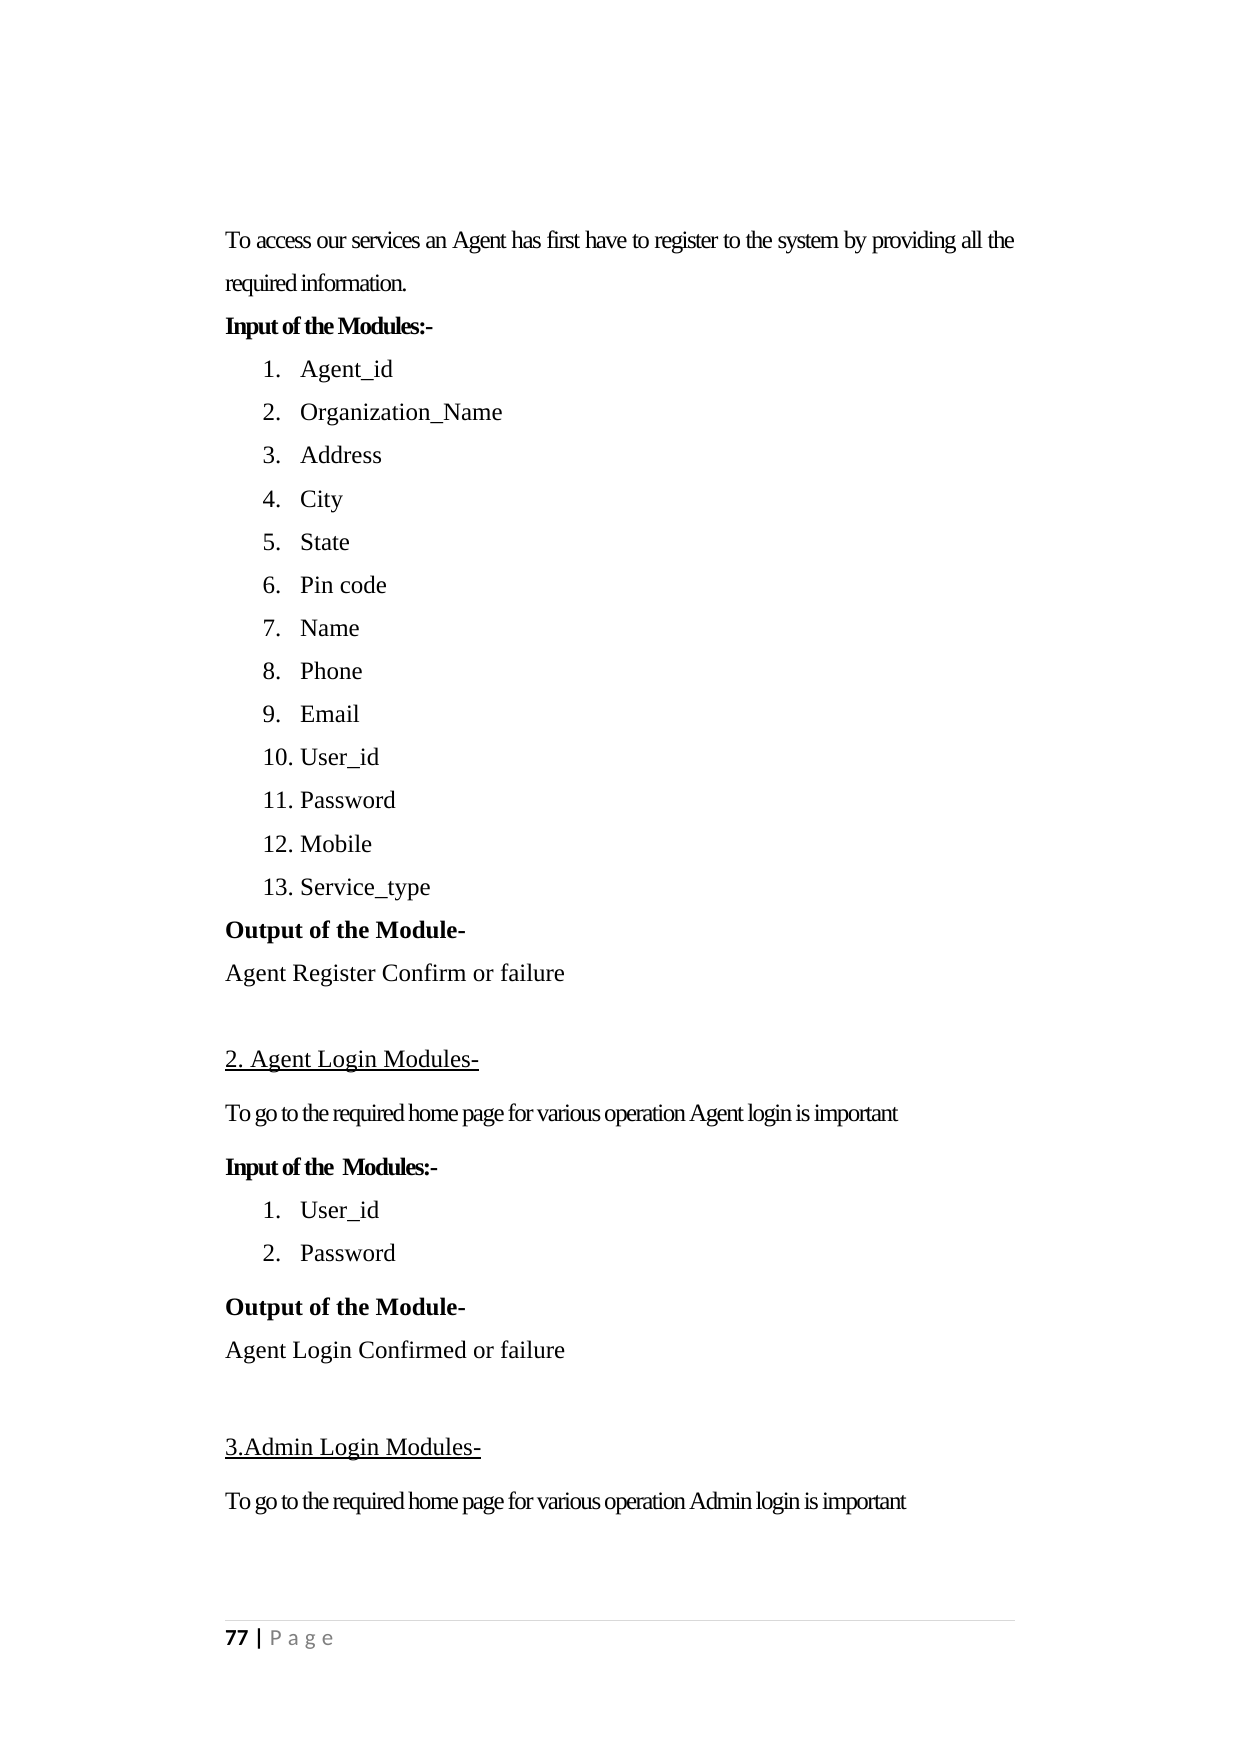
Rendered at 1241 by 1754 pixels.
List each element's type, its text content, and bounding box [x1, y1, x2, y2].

list Organization_Name [262, 397, 1015, 426]
list Address [262, 441, 1015, 469]
text Agent Login Confirmed or failure [225, 1335, 1015, 1364]
text 2. Agent Login Modules- [225, 1044, 1015, 1073]
list Password [262, 786, 1015, 814]
text 3.Admin Login Modules- [225, 1432, 1015, 1461]
list Name [262, 613, 1015, 642]
text Agent Register Confirm or failure [225, 958, 1015, 987]
list User_id [262, 742, 1015, 771]
list Service_type [262, 872, 1015, 901]
text Output of the Module- [225, 1292, 1015, 1321]
text Output of the Module- [225, 915, 1015, 944]
list Agent_id [262, 354, 1015, 383]
list Pin code [262, 570, 1015, 599]
list City [262, 484, 1015, 512]
list User_id [262, 1195, 1015, 1224]
list Password [262, 1238, 1015, 1267]
text To go to the required home page for various operation Agent login is important [225, 1098, 1015, 1127]
list Email [262, 699, 1015, 728]
text Input of the Modules:- [225, 311, 1015, 340]
list Mobile [262, 829, 1015, 857]
text To go to the required home page for various operation Admin login is important [225, 1486, 1015, 1515]
list Phone [262, 656, 1015, 685]
list State [262, 527, 1015, 556]
text To access our services an Agent has first have to register to the system by providing all the required information. [225, 225, 1015, 297]
text Input of the Modules:- [225, 1152, 1015, 1181]
